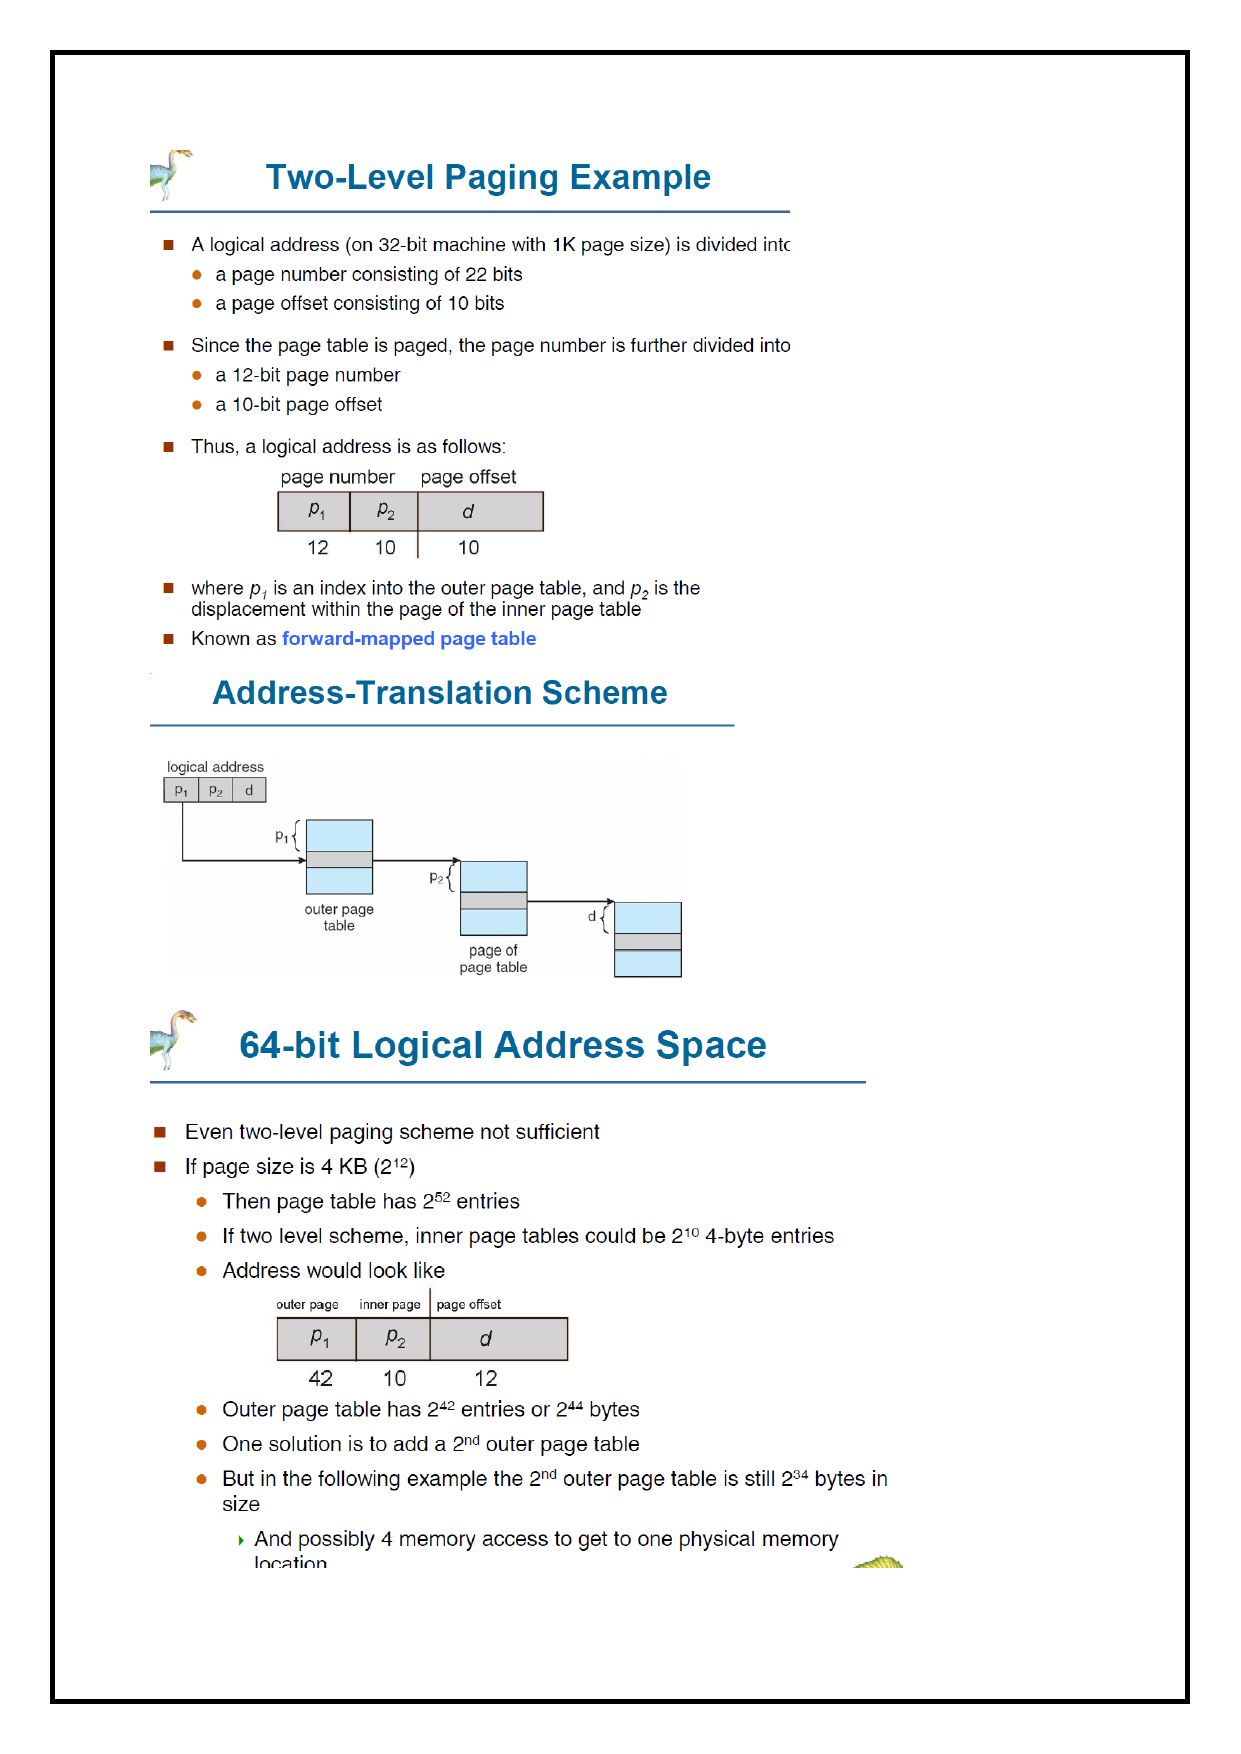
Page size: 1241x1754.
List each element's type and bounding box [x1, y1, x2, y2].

picture [150, 672, 773, 1002]
picture [150, 150, 791, 654]
picture [150, 1003, 906, 1568]
